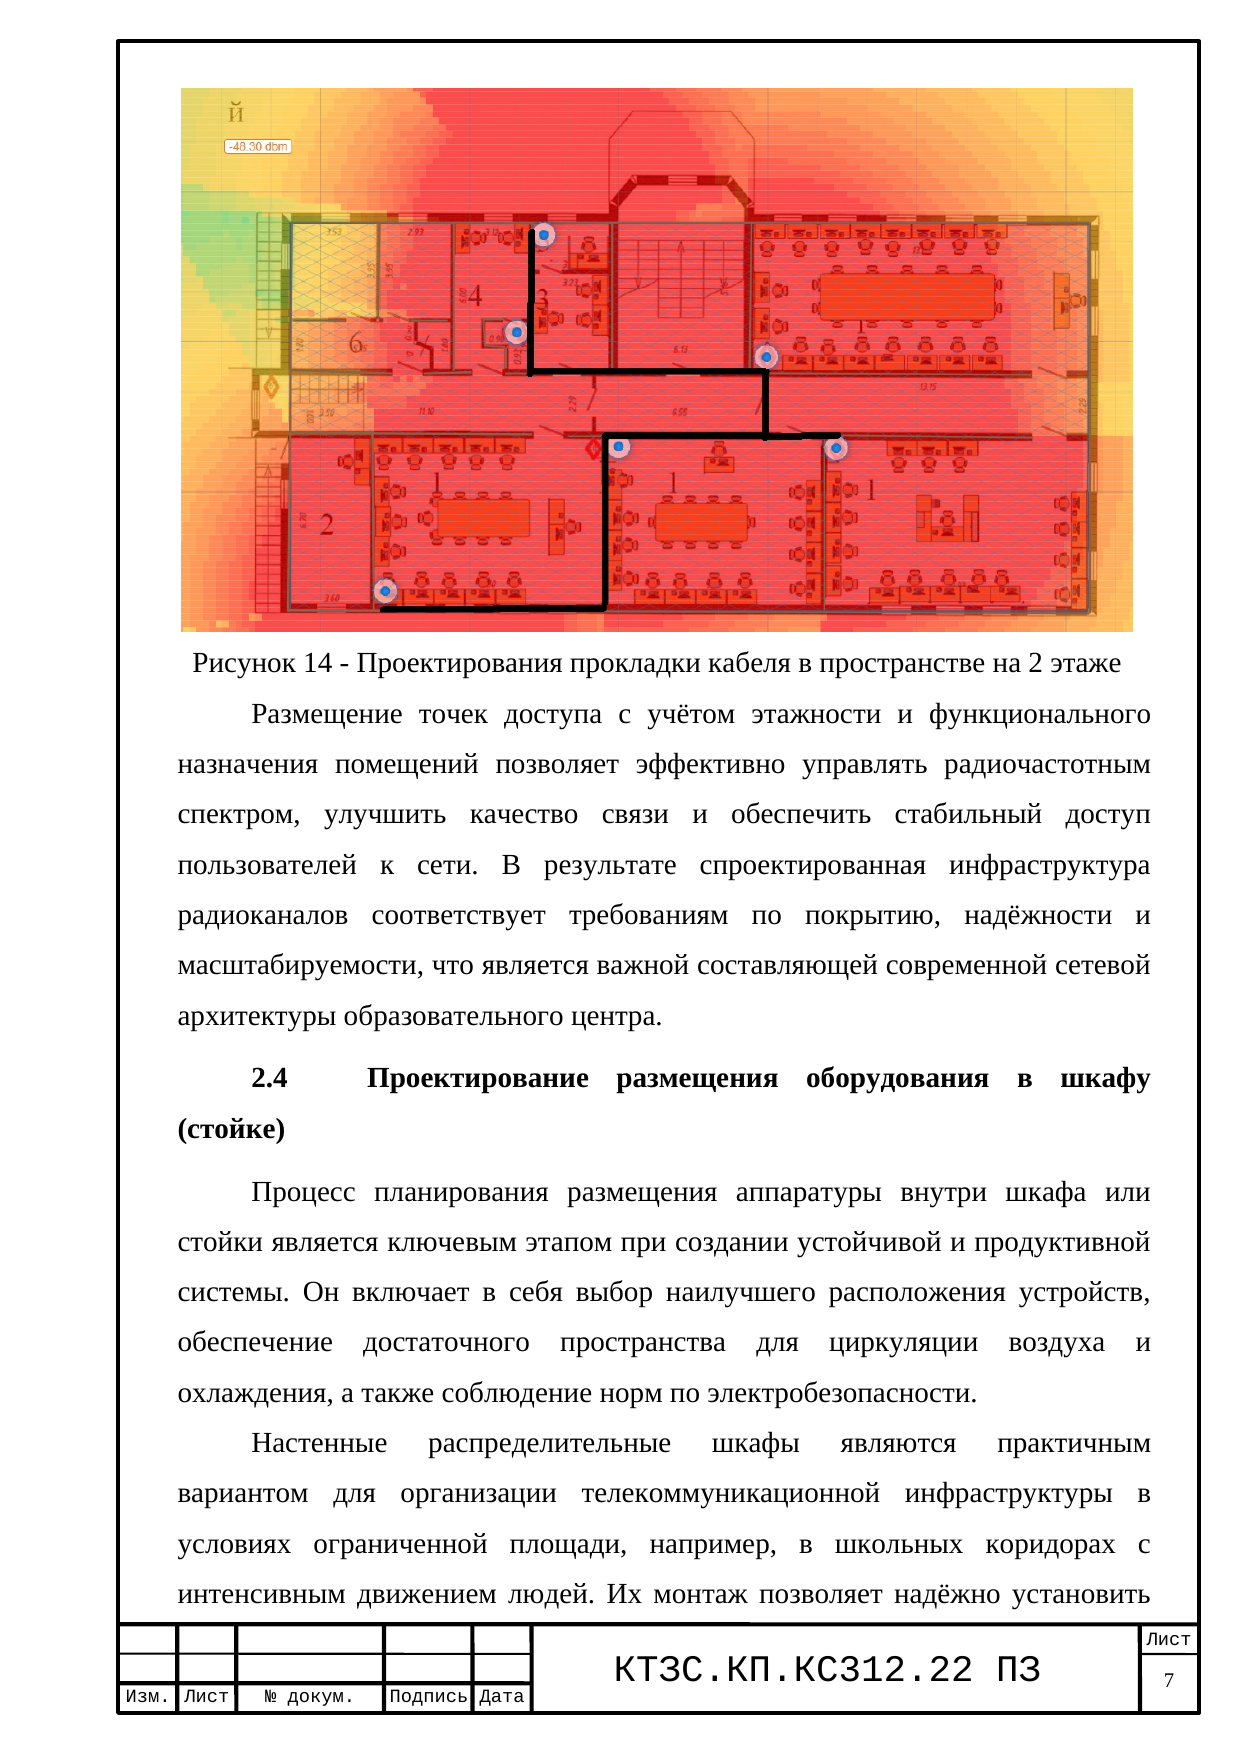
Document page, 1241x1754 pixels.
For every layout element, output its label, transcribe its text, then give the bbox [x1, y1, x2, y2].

text Рисунок 14 - Проектирования прокладки кабеля в пространстве на 2 этаже [118, 646, 1196, 679]
list Процесс планирования размещения аппаратуры внутри шкафа или стойки является ключевым этапом при создании устойчивой и продуктивной системы. Он включает в себя выбор наилучшего расположения устройств, обеспечение достаточного пространства для циркуляции воздуха и охлаждения, а также соблюдение норм по электробезопасности. [177, 1174, 1152, 1408]
text Размещение точек доступа с учётом этажности и функционального назначения помещений позволяет эффективно управлять радиочастотным спектром, улучшить качество связи и обеспечить стабильный доступ пользователей к сети. В результате спроектированная инфраструктура радиоканалов соответствует требованиям по покрытию, надёжности и масштабируемости, что является важной составляющей современной сетевой архитектуры образовательного центра. [177, 696, 1152, 1031]
subtitle 2.4 Проектирование размещения оборудования в шкафу (стойке) [177, 1061, 1152, 1144]
picture [181, 88, 1133, 632]
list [177, 1425, 1152, 1610]
